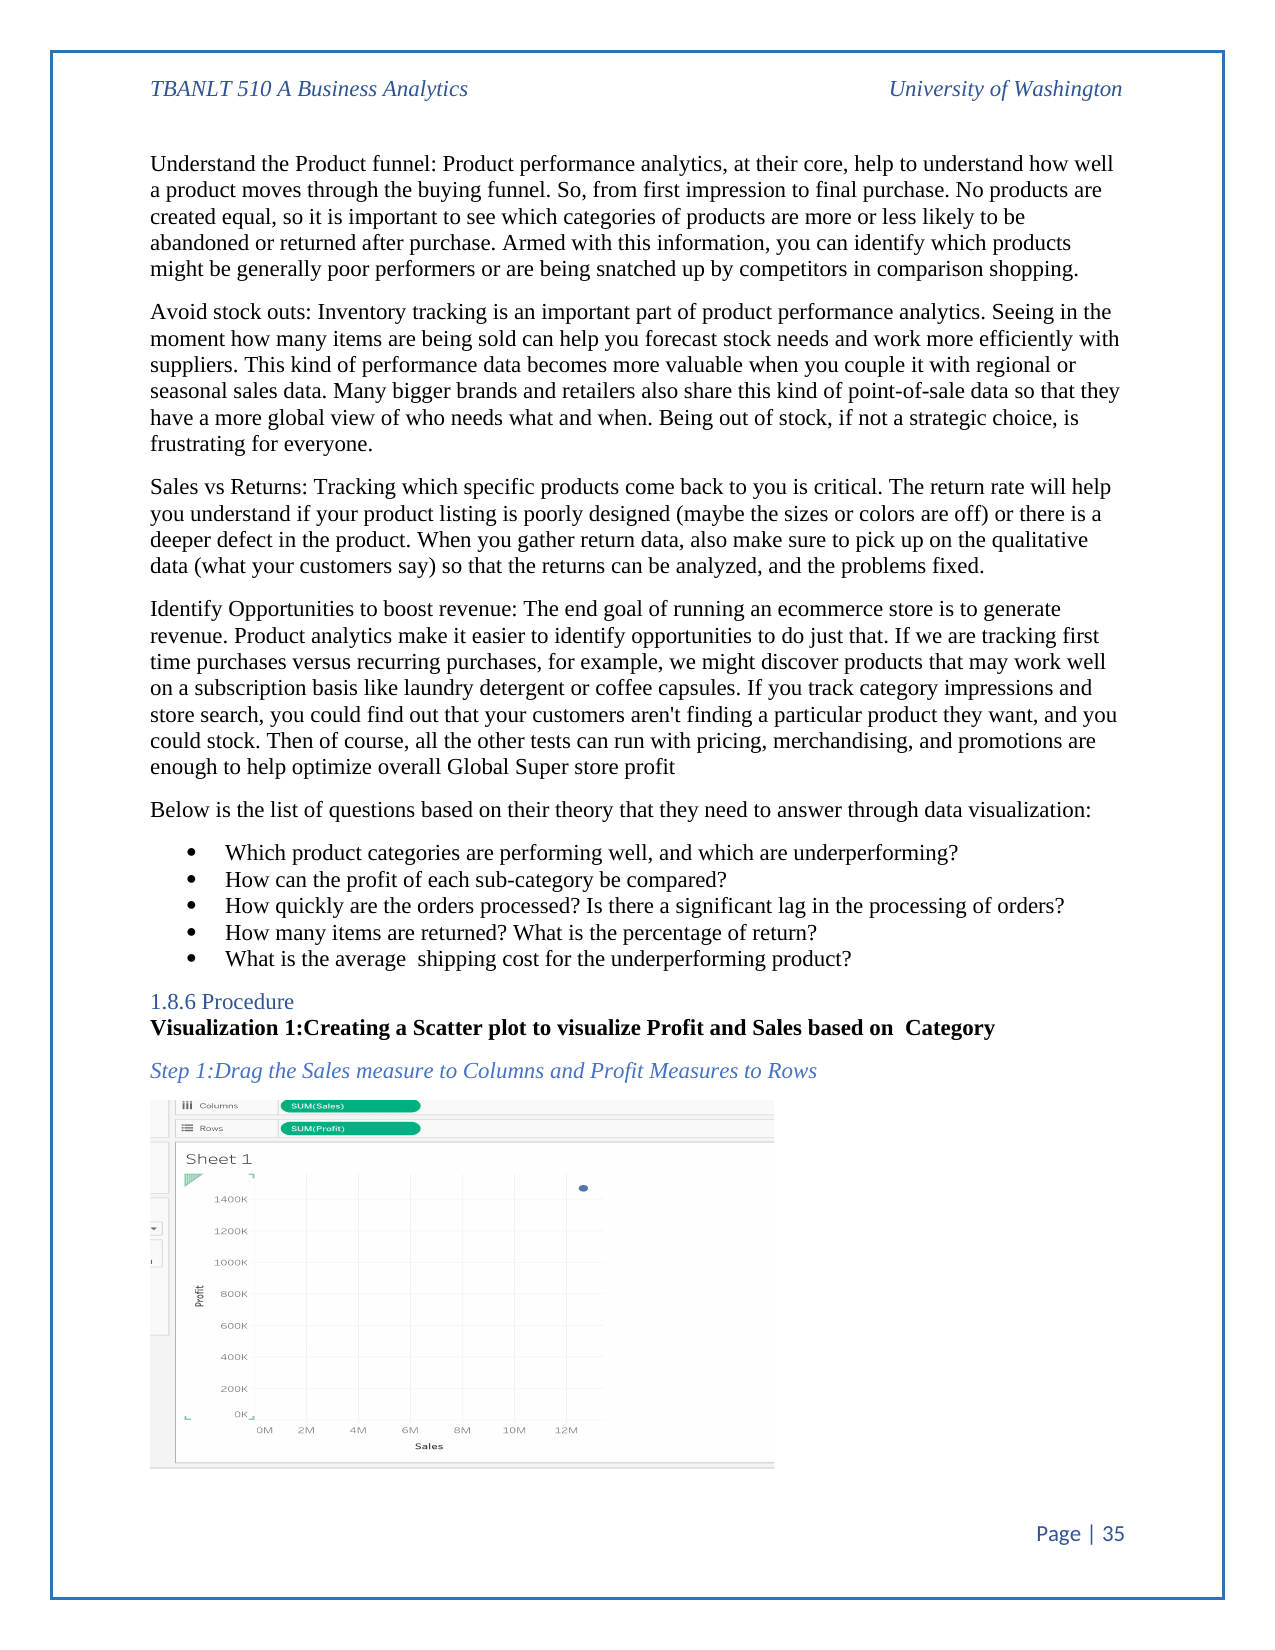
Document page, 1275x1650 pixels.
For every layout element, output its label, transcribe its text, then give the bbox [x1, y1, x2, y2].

picture [150, 1100, 775, 1469]
list How many items are returned? What is the percentage of return? [187, 918, 1125, 945]
text Avoid stock outs: Inventory tracking is an important part of product performance analytics. Seeing in the moment how many items are being sold can help you forecast stock needs and work more efficiently with suppliers. This kind of performance data becomes more valuable when you couple it with regional or seasonal sales data. Many bigger brands and retailers also share this kind of point-of-sale data so that they have a more global view of who needs what and when. Being out of stock, if not a strategic choice, is frustrating for everyone. [150, 298, 1125, 457]
list How can the profit of each sub-category be compared? [187, 866, 1125, 892]
list Which product categories are performing well, and which are underperforming? [187, 839, 1125, 866]
list How quickly are the orders processed? Is there a significant lag in the processing of orders? [187, 892, 1125, 918]
list What is the average shipping cost for the underperforming product? [187, 945, 1125, 971]
text Step 1:Drag the Sales measure to Columns and Profit Measures to Rows [150, 1057, 1125, 1084]
text Identify Opportunities to boost revenue: The end goal of running an ecommerce store is to generate revenue. Product analytics make it easier to identify opportunities to do just that. If we are tracking first time purchases versus recurring purchases, for example, we might discover products that may work well on a subscription basis like laundry detergent or coffee capsules. If you track category impressions and store search, you could find out that your customers aren't finding a particular product they want, and you could stock. Then of course, all the other tests can run with pricing, merchandising, and promotions are enough to help optimize overall Global Super store profit [150, 595, 1125, 780]
text Below is the list of questions based on their theory that they need to answer through data visualization: [150, 796, 1125, 823]
text Sales vs Returns: Tracking which specific products come back to you is critical. The return rate will help you understand if your product listing is poorly designed (maybe the sizes or colors are off) or there is a deeper defect in the product. When you gather return data, also make sure to pick up on the qualitative data (what your customers say) so that the returns can be analyzed, and the problems fixed. [150, 473, 1125, 579]
text Understand the Product funnel: Product performance analytics, at their core, help to understand how well a product moves through the buying funnel. So, from first impression to final purchase. No products are created equal, so it is important to see which categories of products are more or less likely to be abandoned or returned after purchase. Armed with this information, you can identify which products might be generally poor performers or are being snatched up by competitors in comparison shopping. [150, 150, 1125, 282]
subtitle 1.8.6 Procedure [150, 988, 1125, 1014]
text Visualization 1:Creating a Scatter plot to visualize Profit and Sales based on Category [150, 1014, 1125, 1041]
